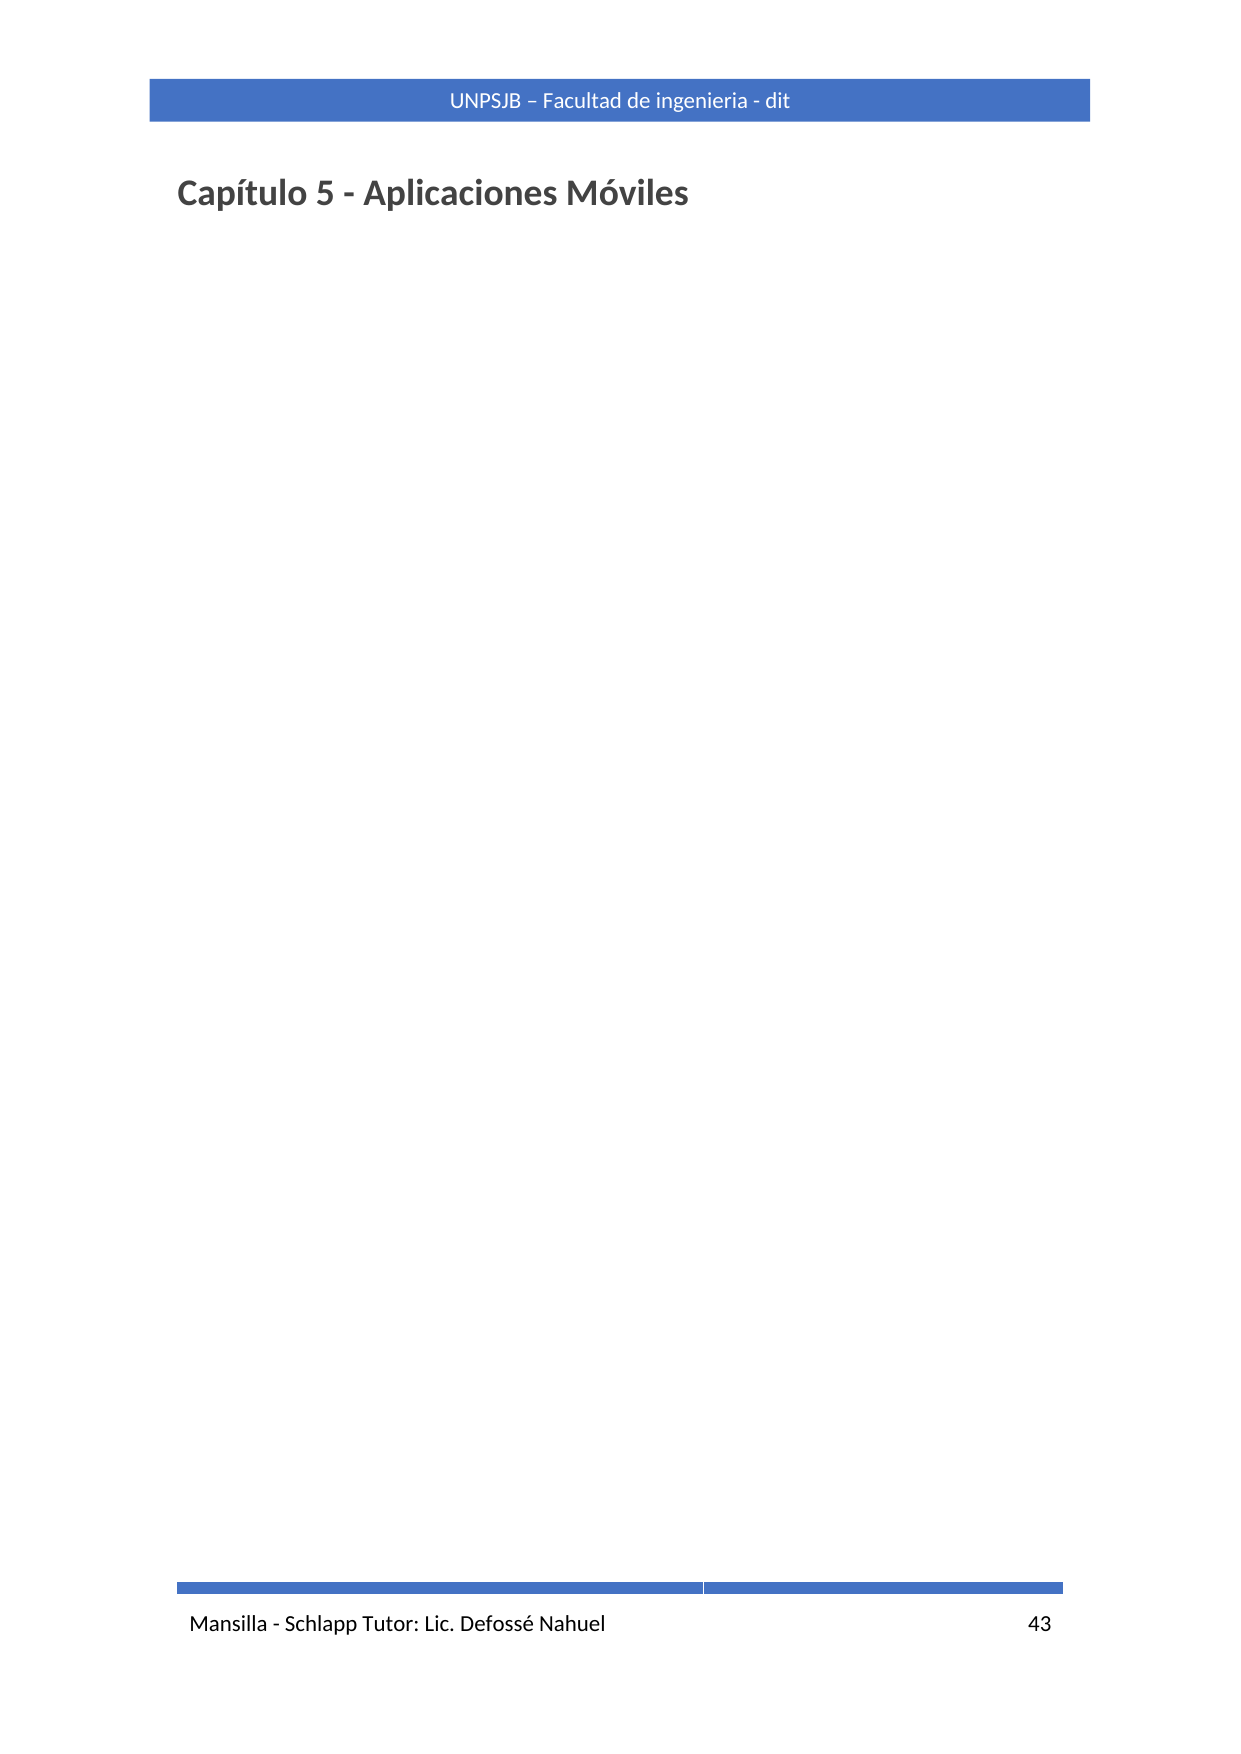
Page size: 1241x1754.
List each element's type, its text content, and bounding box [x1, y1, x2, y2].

subtitle Capítulo 5 - Aplicaciones Móviles [177, 168, 1063, 214]
